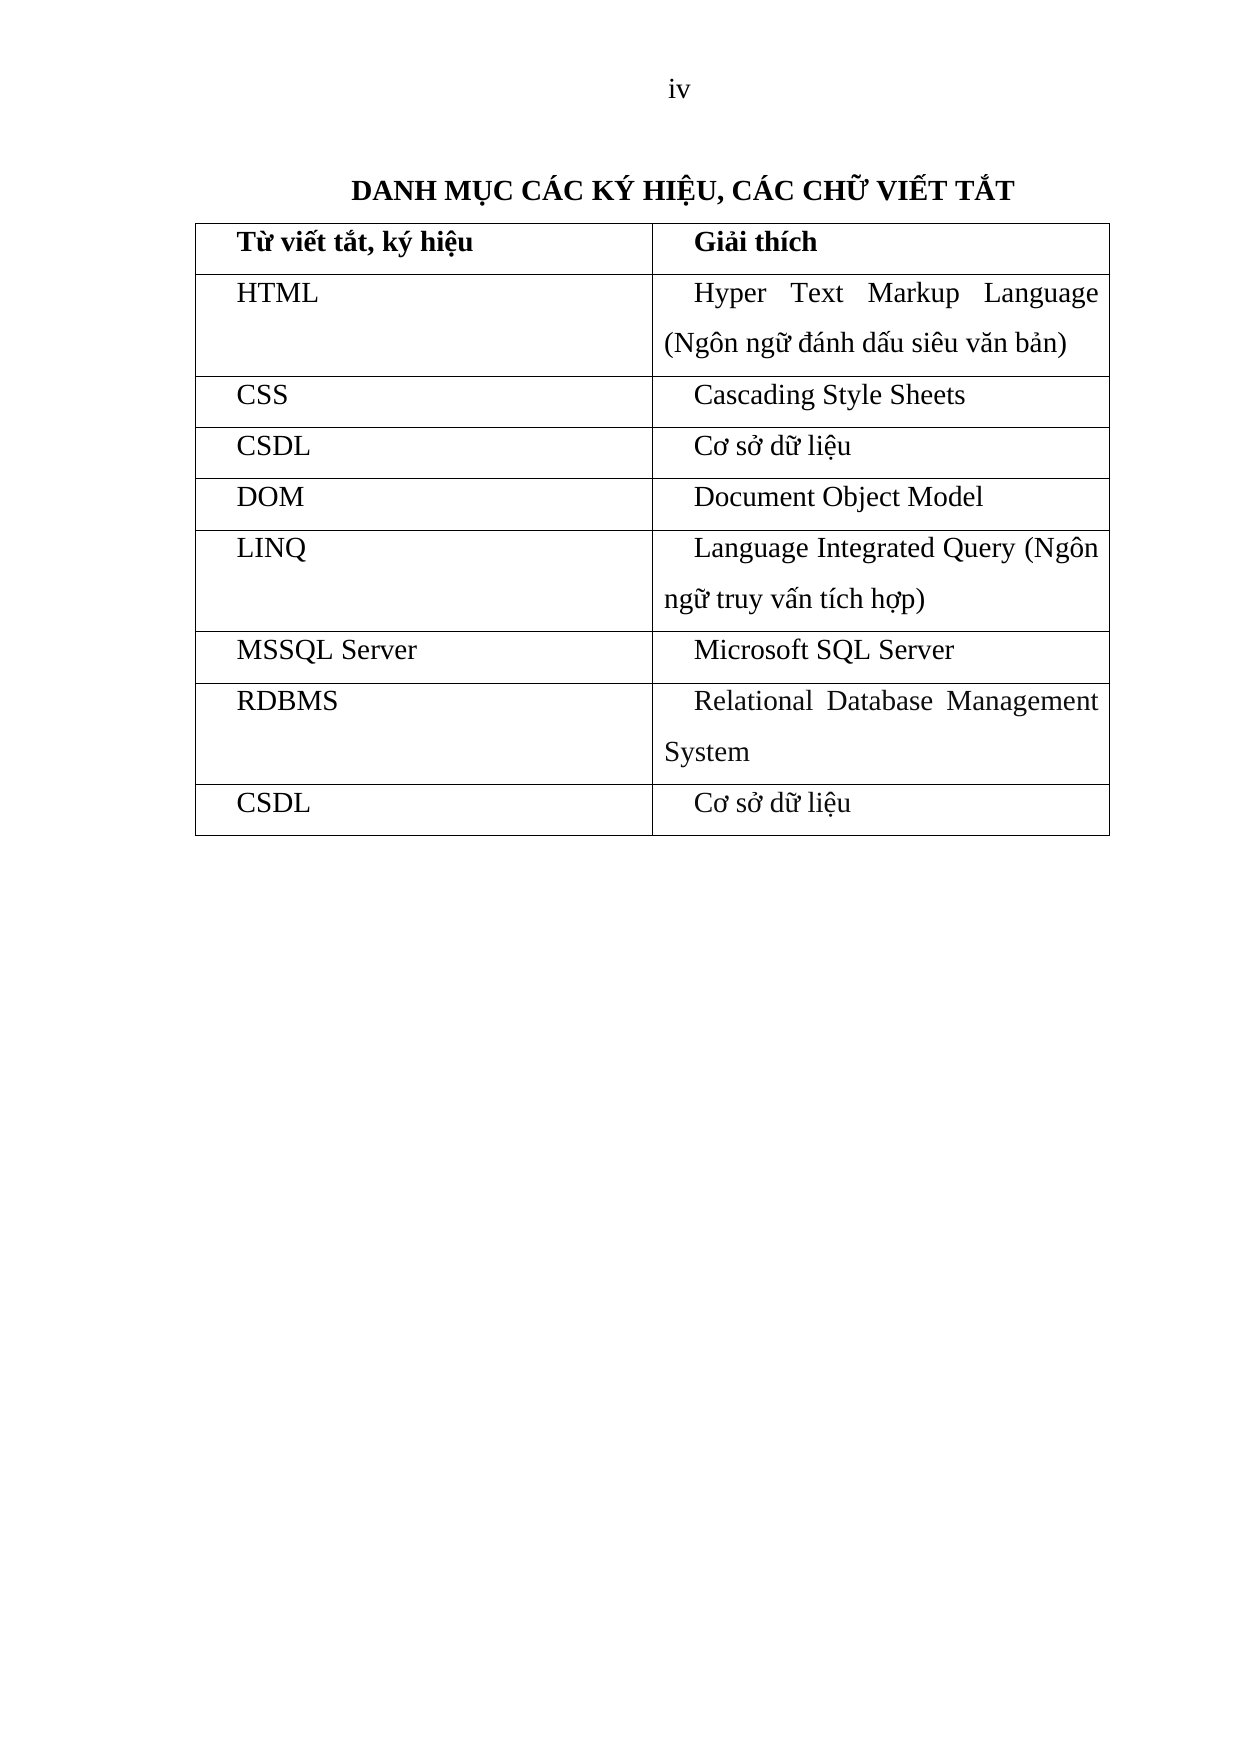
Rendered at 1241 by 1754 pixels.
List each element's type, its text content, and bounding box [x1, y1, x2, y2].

table_cell CSDL [196, 428, 652, 478]
table_cell Relational Database Management System [653, 684, 1109, 784]
table_header Từ viết tắt, ký hiệu [196, 224, 652, 274]
table_cell Language Integrated Query (Ngôn ngữ truy vấn tích hợp) [653, 531, 1109, 631]
subtitle DANH MỤC CÁC KÝ HIỆU, CÁC CHỮ VIẾT TẮT [244, 173, 1122, 206]
table_cell Cơ sở dữ liệu [653, 785, 1109, 835]
table_cell Cơ sở dữ liệu [653, 428, 1109, 478]
table_cell Document Object Model [653, 479, 1109, 529]
table_cell DOM [196, 479, 652, 529]
table_cell LINQ [196, 531, 652, 631]
table_cell Hyper Text Markup Language (Ngôn ngữ đánh dấu siêu văn bản) [653, 275, 1109, 376]
table_cell CSS [196, 377, 652, 427]
table_cell MSSQL Server [196, 632, 652, 682]
table_cell HTML [196, 275, 652, 376]
table_cell CSDL [196, 785, 652, 835]
table_cell Cascading Style Sheets [653, 377, 1109, 427]
table_cell Microsoft SQL Server [653, 632, 1109, 682]
table_header Giải thích [653, 224, 1109, 274]
table_cell RDBMS [196, 684, 652, 784]
